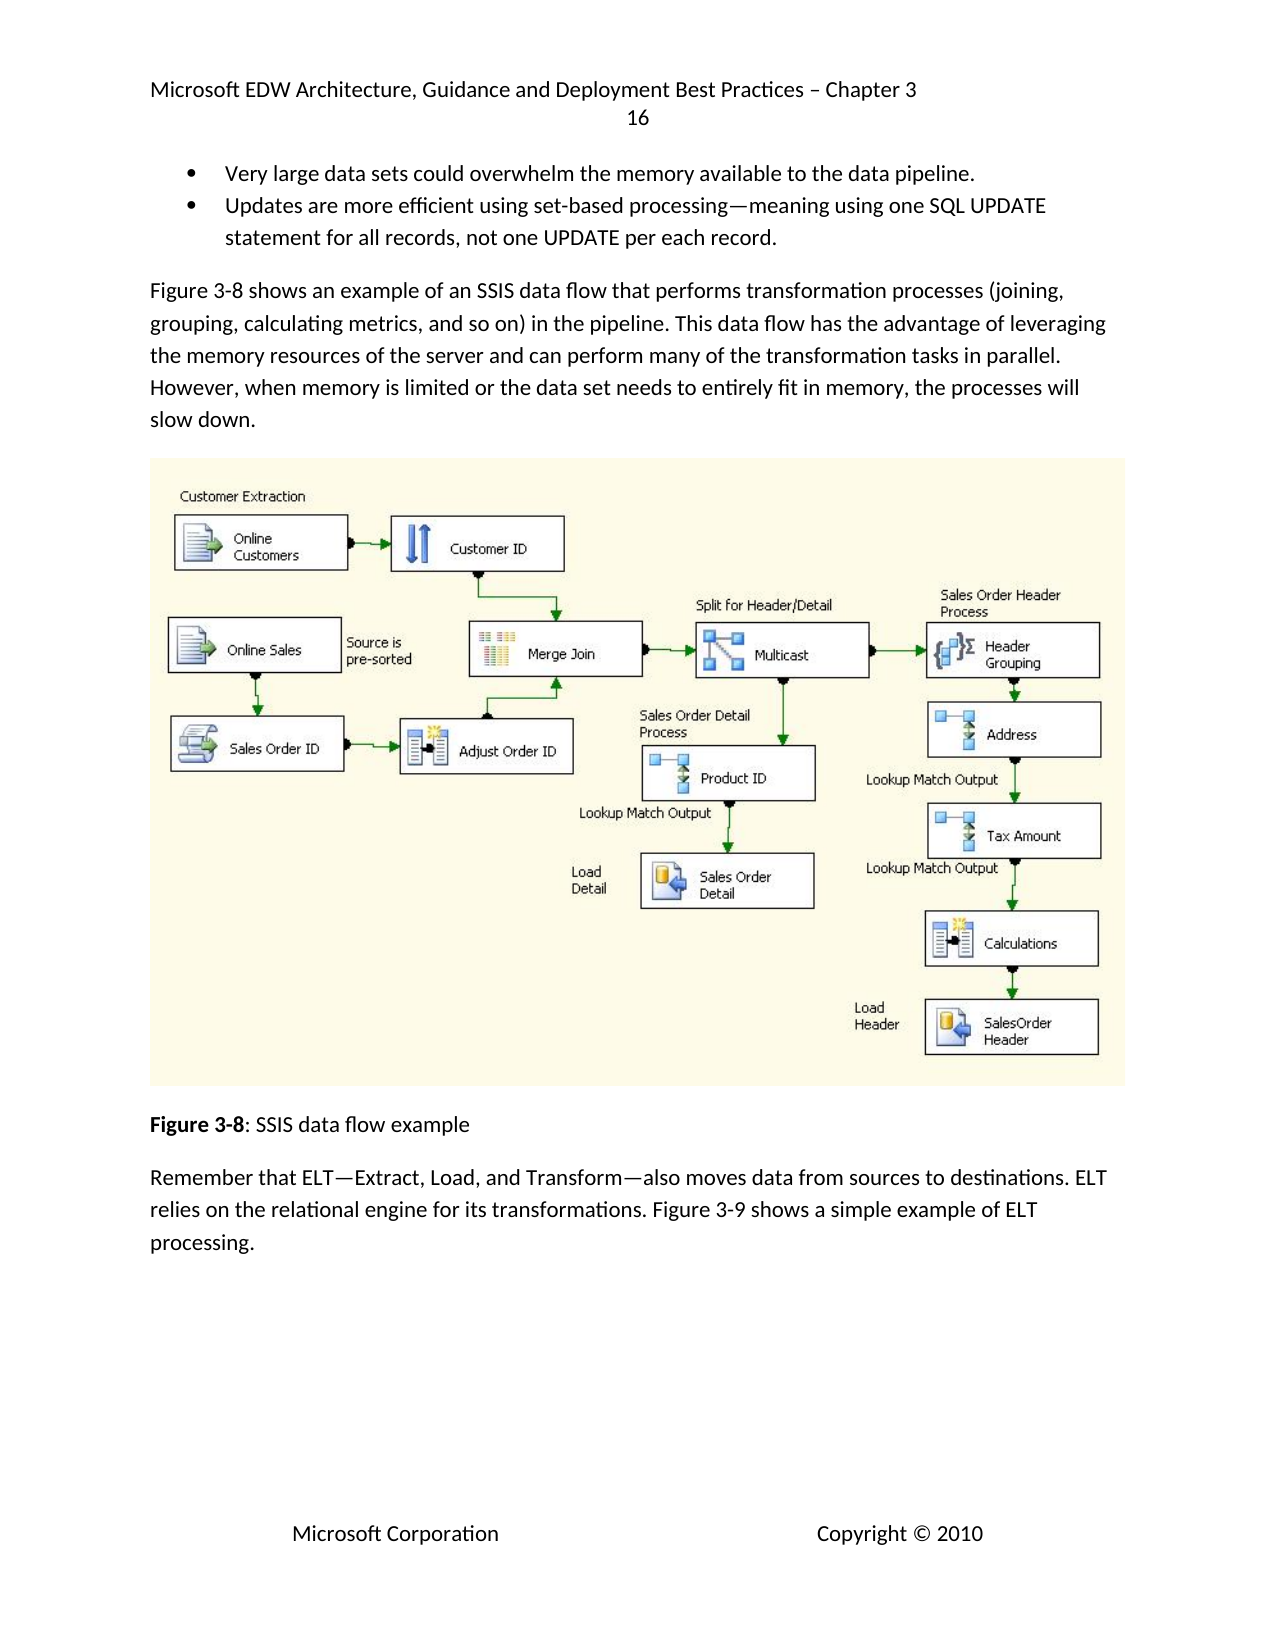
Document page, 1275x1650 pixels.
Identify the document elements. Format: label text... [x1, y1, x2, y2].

list Very large data sets could overwhelm the memory available to the data pipeline. [187, 159, 1125, 187]
picture [150, 458, 1125, 1086]
list Updates are more efficient using set-based processing—meaning using one SQL UPDATE statement for all records, not one UPDATE per each record. [187, 191, 1125, 251]
text Figure 3-8 shows an example of an SSIS data flow that performs transformation processes (joining, grouping, calculating metrics, and so on) in the pipeline. This data flow has the advantage of leveraging the memory resources of the server and can perform many of the transformation tasks in parallel. However, when memory is limited or the data set needs to entirely fit in memory, the processes will slow down. [150, 276, 1125, 433]
text Remember that ELT—Extract, Load, and Transform—also moves data from sources to destinations. ELT relies on the relational engine for its transformations. Figure 3-9 shows a simple example of ELT processing. [150, 1163, 1125, 1256]
text Figure 3-8: SSIS data flow example [150, 1110, 1125, 1138]
